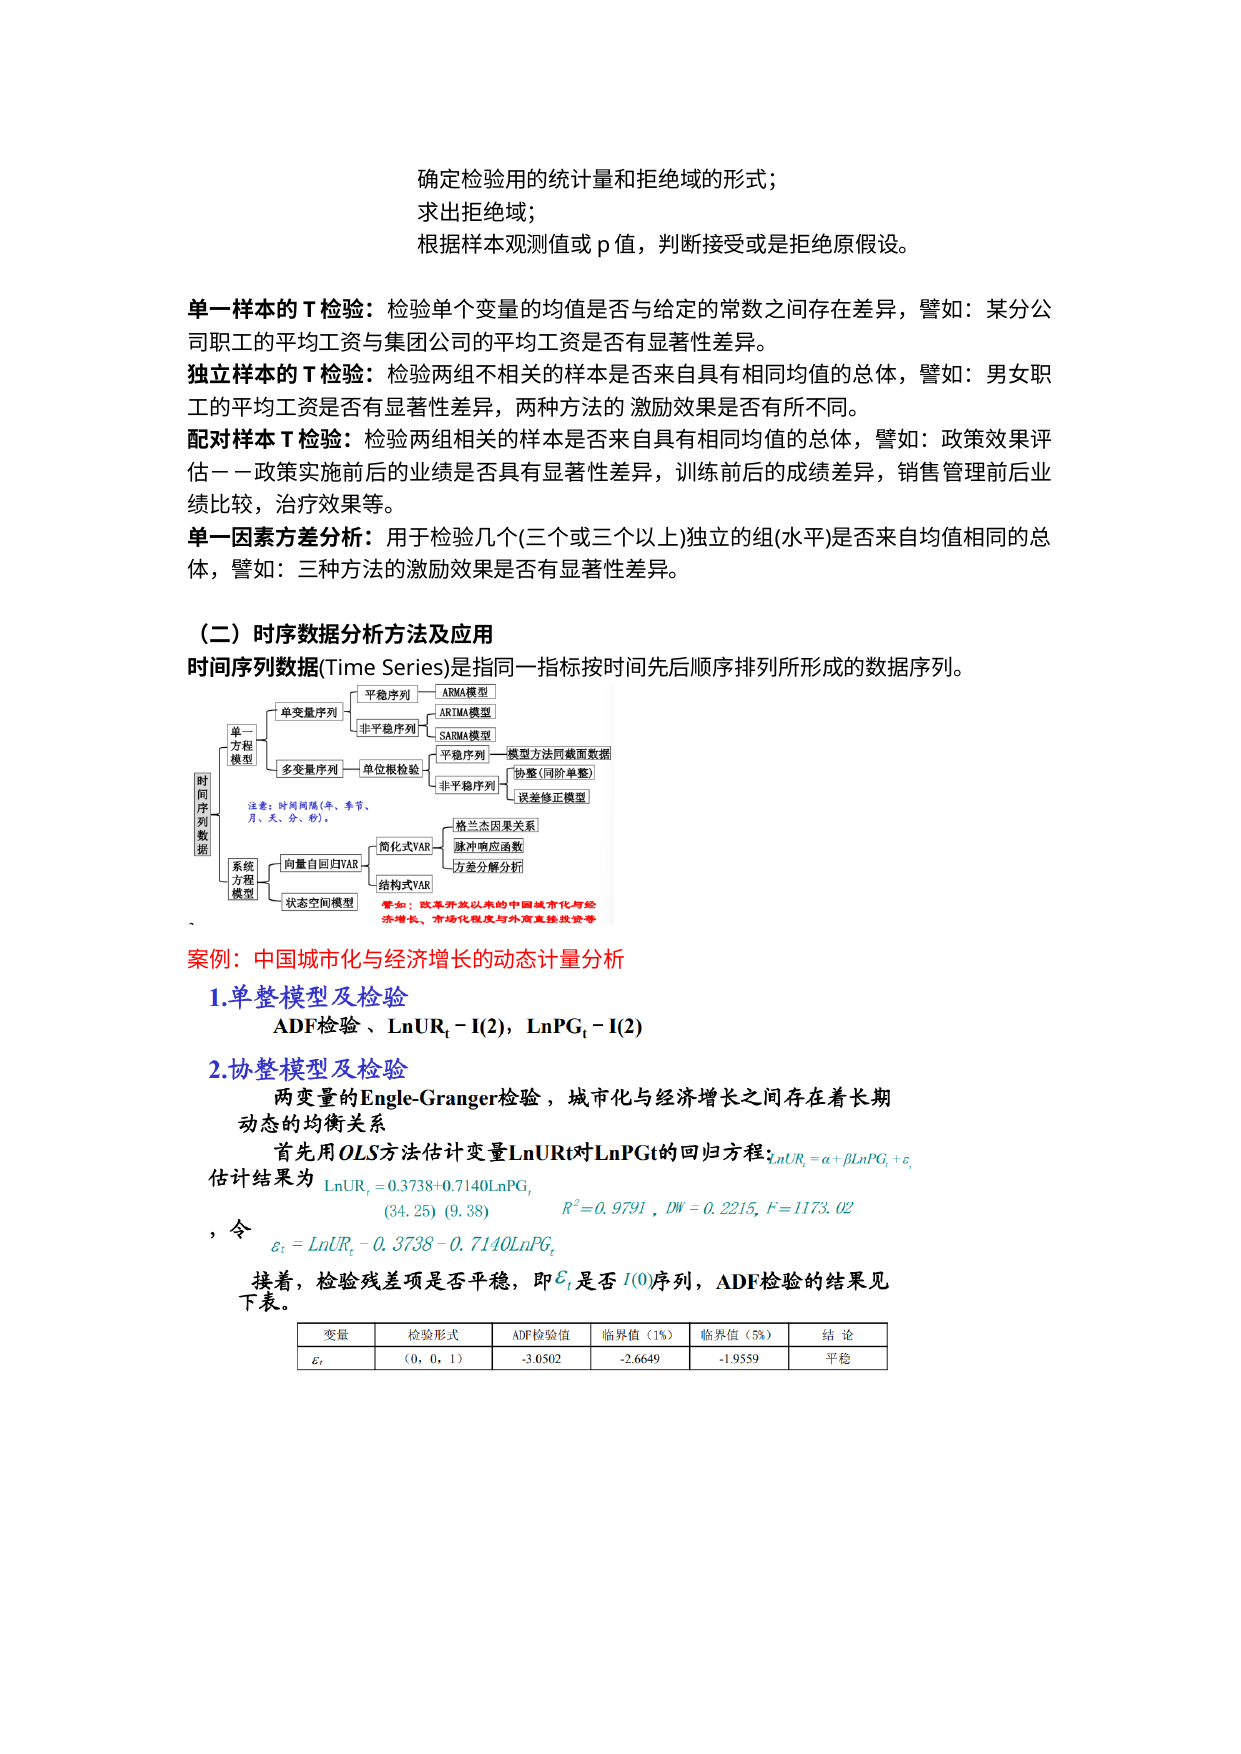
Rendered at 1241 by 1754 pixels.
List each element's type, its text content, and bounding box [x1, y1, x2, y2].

text 独立样本的T检验：检验两组不相关的样本是否来自具有相同均值的总体，譬如：男女职工的平均工资是否有显著性差异，两种方法的 激励效果是否有所不同。 [187, 357, 1053, 422]
text （二）时序数据分析方法及应用 [187, 617, 1053, 649]
text 单一因素方差分析：用于检验几个(三个或三个以上)独立的组(水平)是否来自均值相同的总体，譬如：三种方法的激励效果是否有显著性差异。 [187, 519, 1053, 584]
text 确定检验用的统计量和拒绝域的形式； [187, 162, 1053, 194]
text 时间序列数据(Time Series)是指同一指标按时间先后顺序排列所形成的数据序列。 [187, 649, 1053, 682]
text 配对样本T检验：检验两组相关的样本是否来自具有相同均值的总体，譬如：政策效果评估－－政策实施前后的业绩是否具有显著性差异，训练前后的成绩差异，销售管理前后业绩比较，治疗效果等。 [187, 422, 1053, 519]
text 根据样本观测值或p值，判断接受或是拒绝原假设。 [187, 227, 1053, 259]
text 求出拒绝域； [187, 194, 1053, 227]
picture [187, 682, 614, 925]
picture [187, 974, 917, 1371]
text 案例：中国城市化与经济增长的动态计量分析 [187, 942, 1053, 974]
text 单一样本的T检验：检验单个变量的均值是否与给定的常数之间存在差异，譬如：某分公司职工的平均工资与集团公司的平均工资是否有显著性差异。 [187, 292, 1053, 357]
